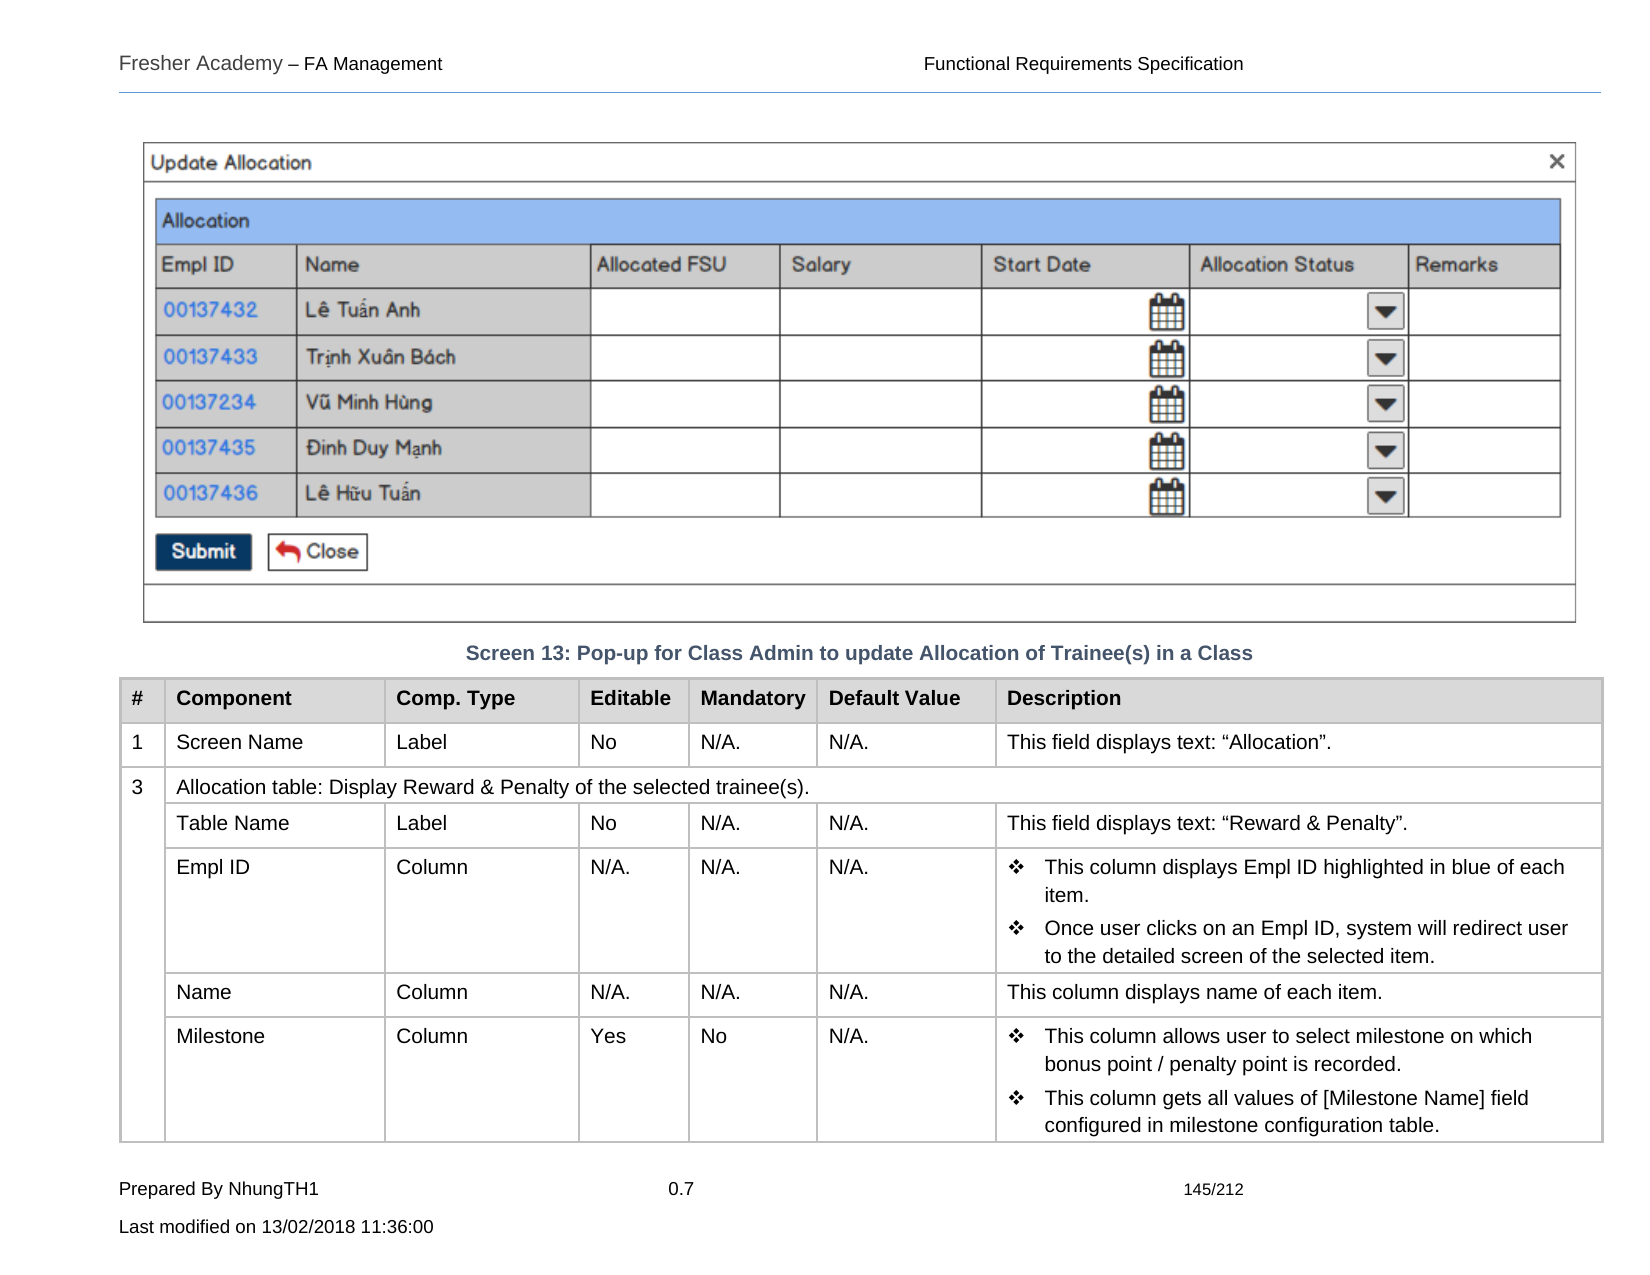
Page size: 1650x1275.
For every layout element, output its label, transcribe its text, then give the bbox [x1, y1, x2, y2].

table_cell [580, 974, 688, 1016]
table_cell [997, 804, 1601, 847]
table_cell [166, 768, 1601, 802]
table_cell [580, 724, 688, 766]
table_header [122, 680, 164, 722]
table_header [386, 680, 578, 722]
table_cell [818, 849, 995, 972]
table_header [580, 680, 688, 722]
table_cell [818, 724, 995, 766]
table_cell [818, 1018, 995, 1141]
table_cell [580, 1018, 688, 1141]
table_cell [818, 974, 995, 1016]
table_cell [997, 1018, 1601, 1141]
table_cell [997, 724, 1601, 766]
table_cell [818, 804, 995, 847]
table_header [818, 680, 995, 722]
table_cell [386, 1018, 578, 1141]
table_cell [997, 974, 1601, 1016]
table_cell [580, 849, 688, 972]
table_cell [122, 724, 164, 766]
picture [143, 142, 1577, 623]
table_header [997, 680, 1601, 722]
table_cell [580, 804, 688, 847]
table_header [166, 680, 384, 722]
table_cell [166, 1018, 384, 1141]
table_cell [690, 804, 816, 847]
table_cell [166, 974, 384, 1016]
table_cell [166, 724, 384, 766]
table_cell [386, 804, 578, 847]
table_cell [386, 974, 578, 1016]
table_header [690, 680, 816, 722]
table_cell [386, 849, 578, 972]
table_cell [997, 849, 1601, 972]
text Screen 13: Pop-up for Class Admin to update Allocation of Trainee(s) in a Class [118, 641, 1601, 664]
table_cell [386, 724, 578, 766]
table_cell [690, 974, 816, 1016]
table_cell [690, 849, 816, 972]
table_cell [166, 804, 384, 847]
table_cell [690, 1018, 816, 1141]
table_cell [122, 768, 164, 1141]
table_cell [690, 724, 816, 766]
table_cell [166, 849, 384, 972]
